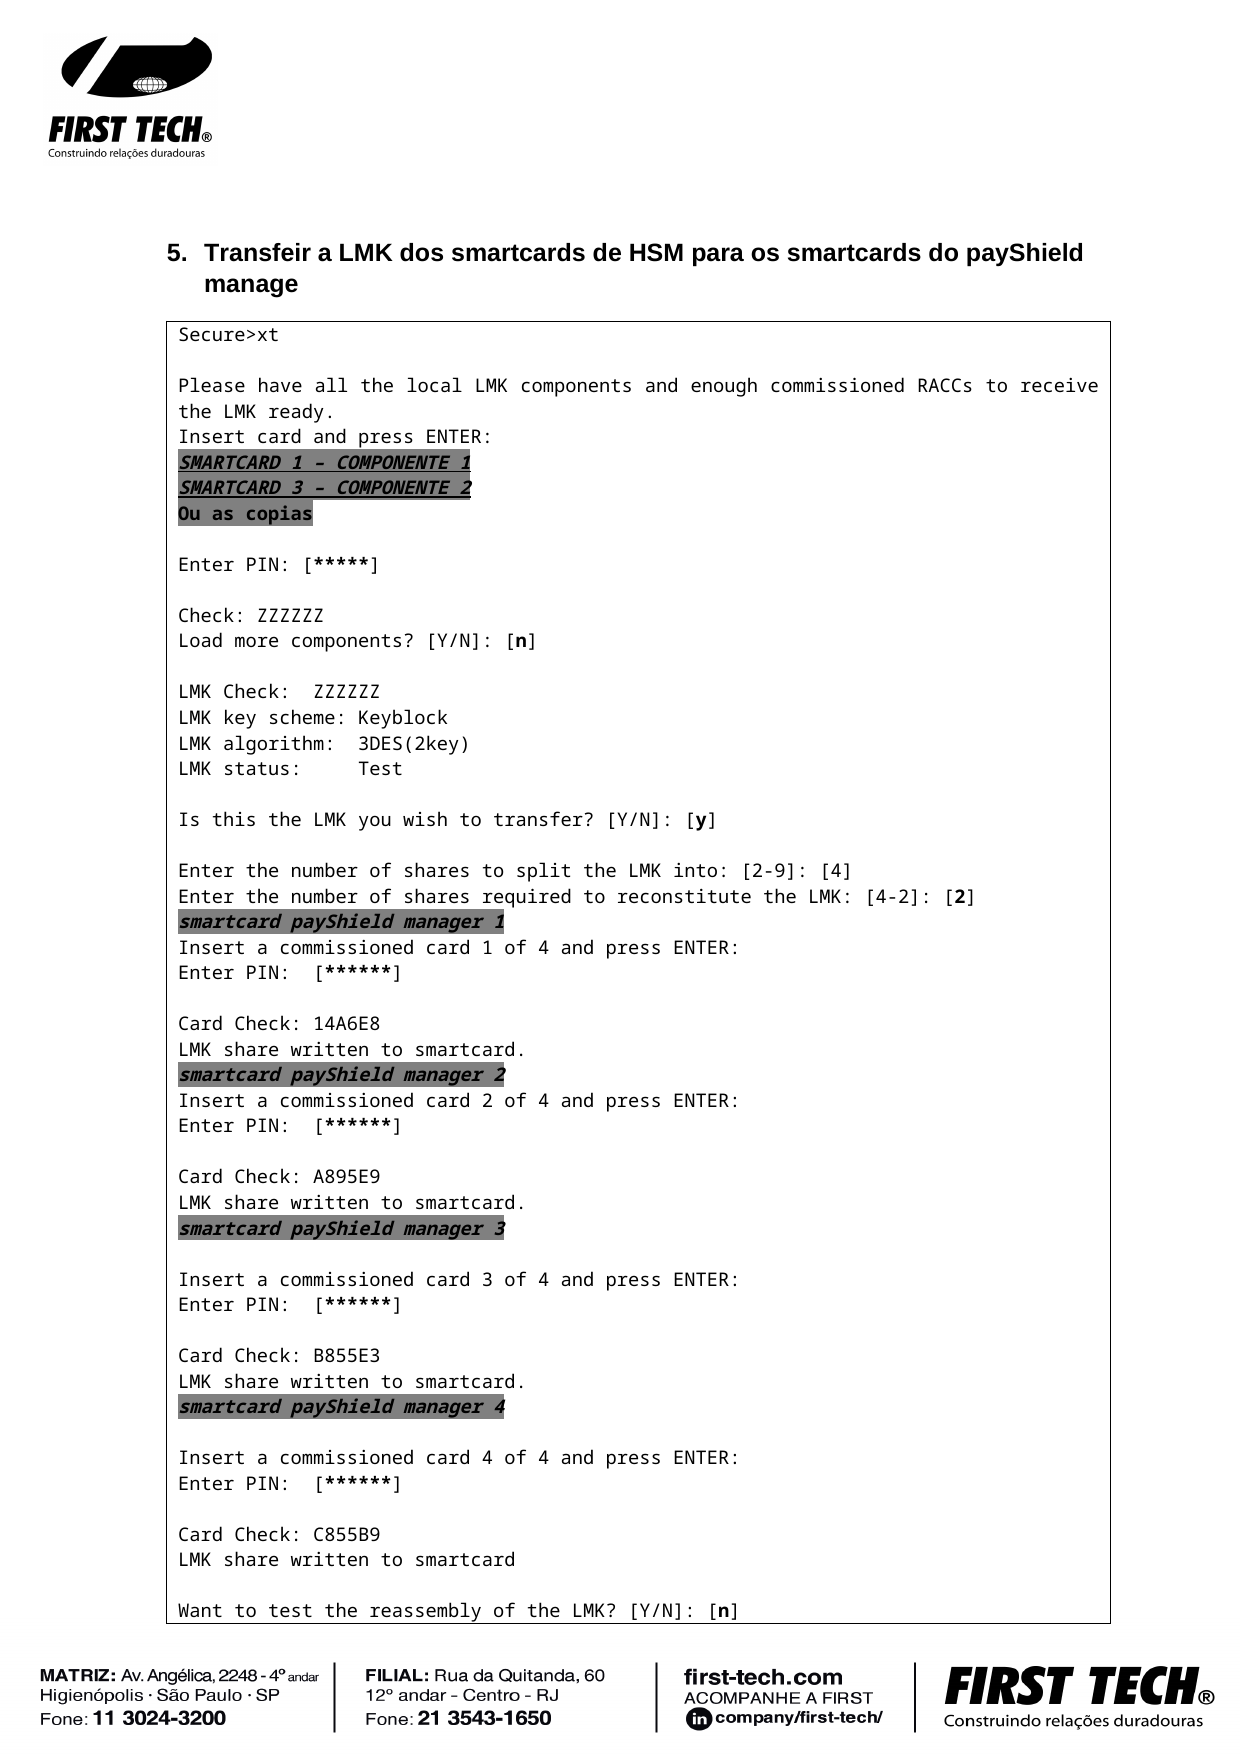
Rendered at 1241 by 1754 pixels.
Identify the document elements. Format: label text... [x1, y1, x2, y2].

picture [42, 33, 219, 166]
table_header Secure>xt Please have all the local LMK components and enough commissioned RACCs to receive the LMK ready. Insert card and press ENTER: SMARTCARD 1 – COMPONENTE 1 SMARTCARD 3 – COMPONENTE 2 Ou as copias Enter PIN: [*****] Check: ZZZZZZ Load more components? [Y/N]: [n] LMK Check: ZZZZZZ LMK key scheme: Keyblock LMK algorithm: 3DES(2key) LMK status: Test Is this the LMK you wish to transfer? [Y/N]: [y] Enter the number of shares to split the LMK into: [2-9]: [4] Enter the number of shares required to reconstitute the LMK: [4-2]: [2] smartcard payShield manager 1 Insert a commissioned card 1 of 4 and press ENTER: Enter PIN: [******] Card Check: 14A6E8 LMK share written to smartcard. smartcard payShield manager 2 Insert a commissioned card 2 of 4 and press ENTER: Enter PIN: [******] Card Check: A895E9 LMK share written to smartcard. smartcard payShield manager 3 Insert a commissioned card 3 of 4 and press ENTER: Enter PIN: [******] Card Check: B855E3 LMK share written to smartcard. smartcard payShield manager 4 Insert a commissioned card 4 of 4 and press ENTER: Enter PIN: [******] Card Check: C855B9 LMK share written to smartcard Want to test the reassembly of the LMK? [Y/N]: [n] [167, 322, 1110, 1623]
picture [0, 1615, 1241, 1754]
subtitle Transfeir a LMK dos smartcards de HSM para os smartcards do payShield manage [167, 238, 1134, 297]
